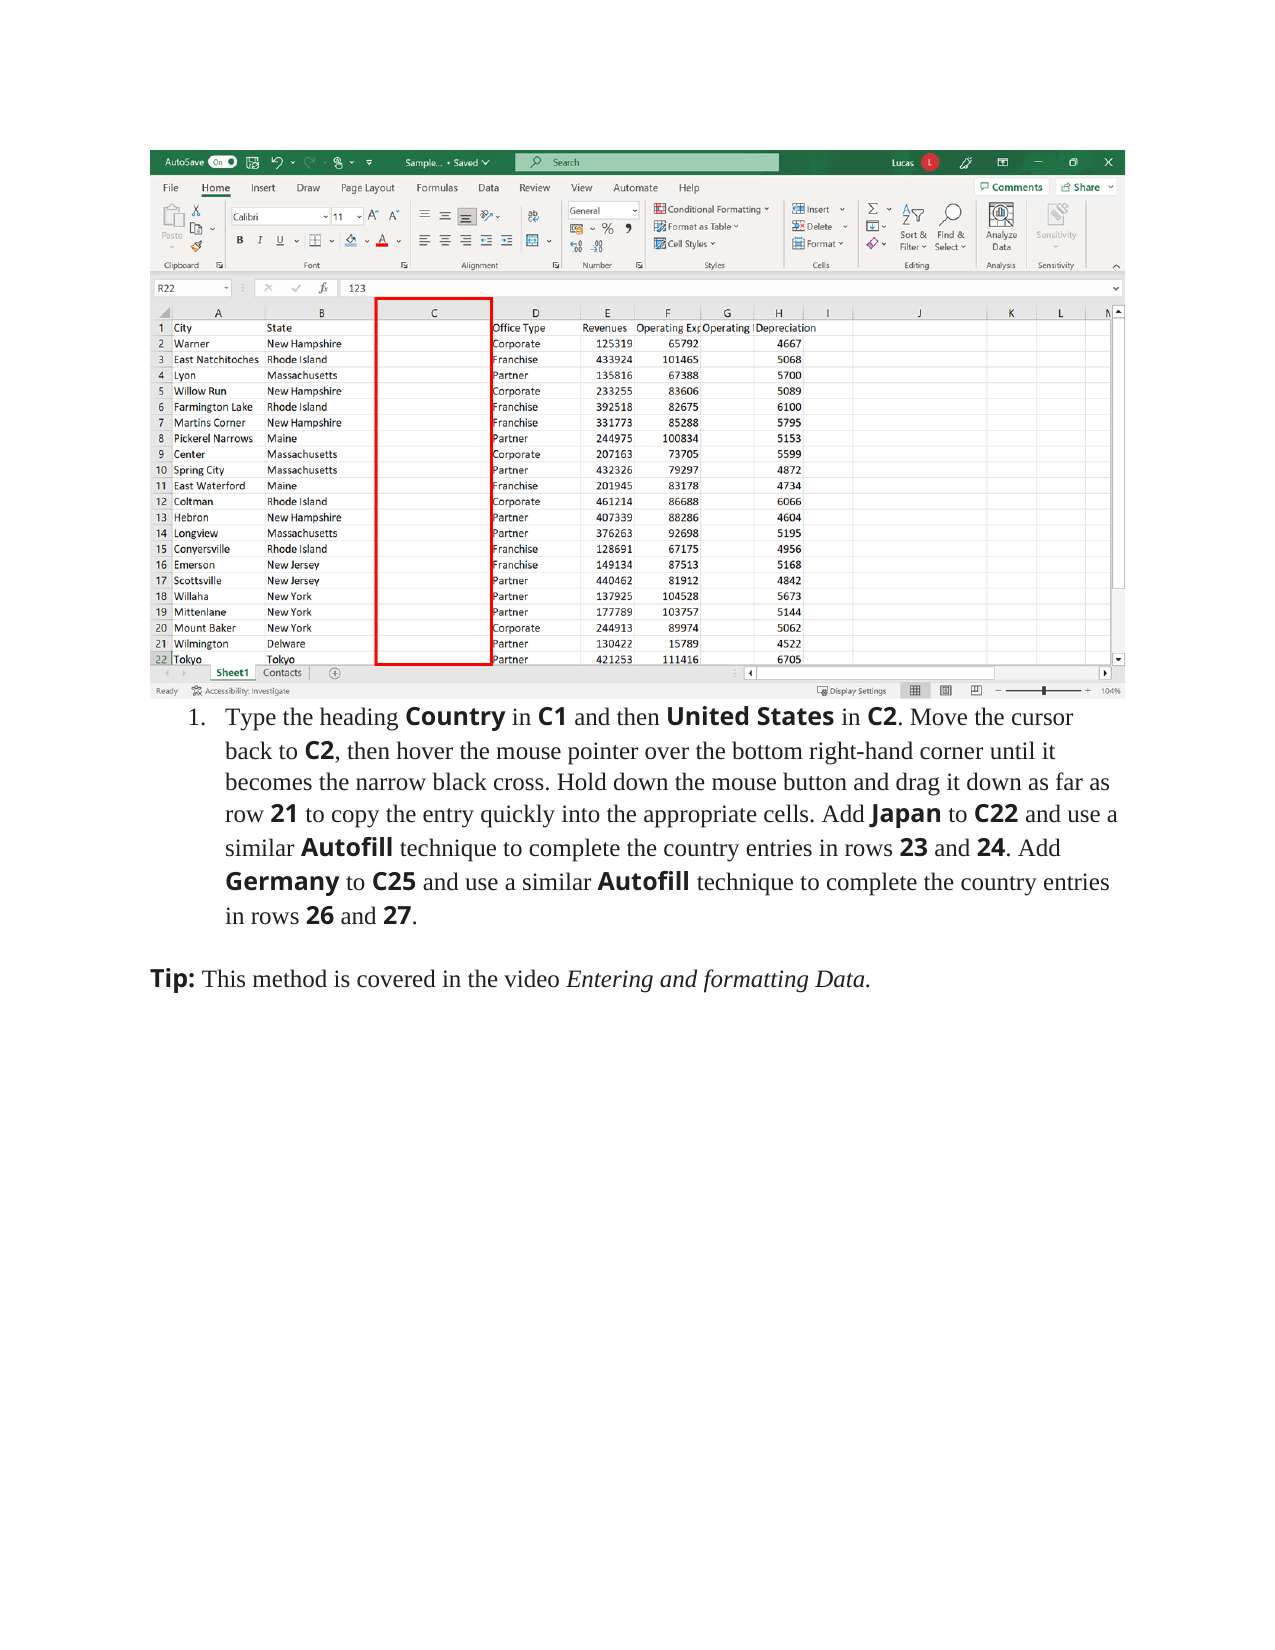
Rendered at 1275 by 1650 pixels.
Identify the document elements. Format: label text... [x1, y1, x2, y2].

picture [150, 150, 1125, 699]
text Tip: This method is covered in the video Entering and formatting Data. [150, 961, 1125, 995]
list Type the heading Country in C1 and then United States in C2. Move the cursor back to C2, then hover the mouse pointer over the bottom right-hand corner until it becomes the narrow black cross. Hold down the mouse button and drag it down as far as row 21 to copy the entry quickly into the appropriate cells. Add Japan to C22 and use a similar Autofill technique to complete the country entries in rows 23 and 24. Add Germany to C25 and use a similar Autofill technique to complete the country entries in rows 26 and 27. [187, 699, 1125, 932]
